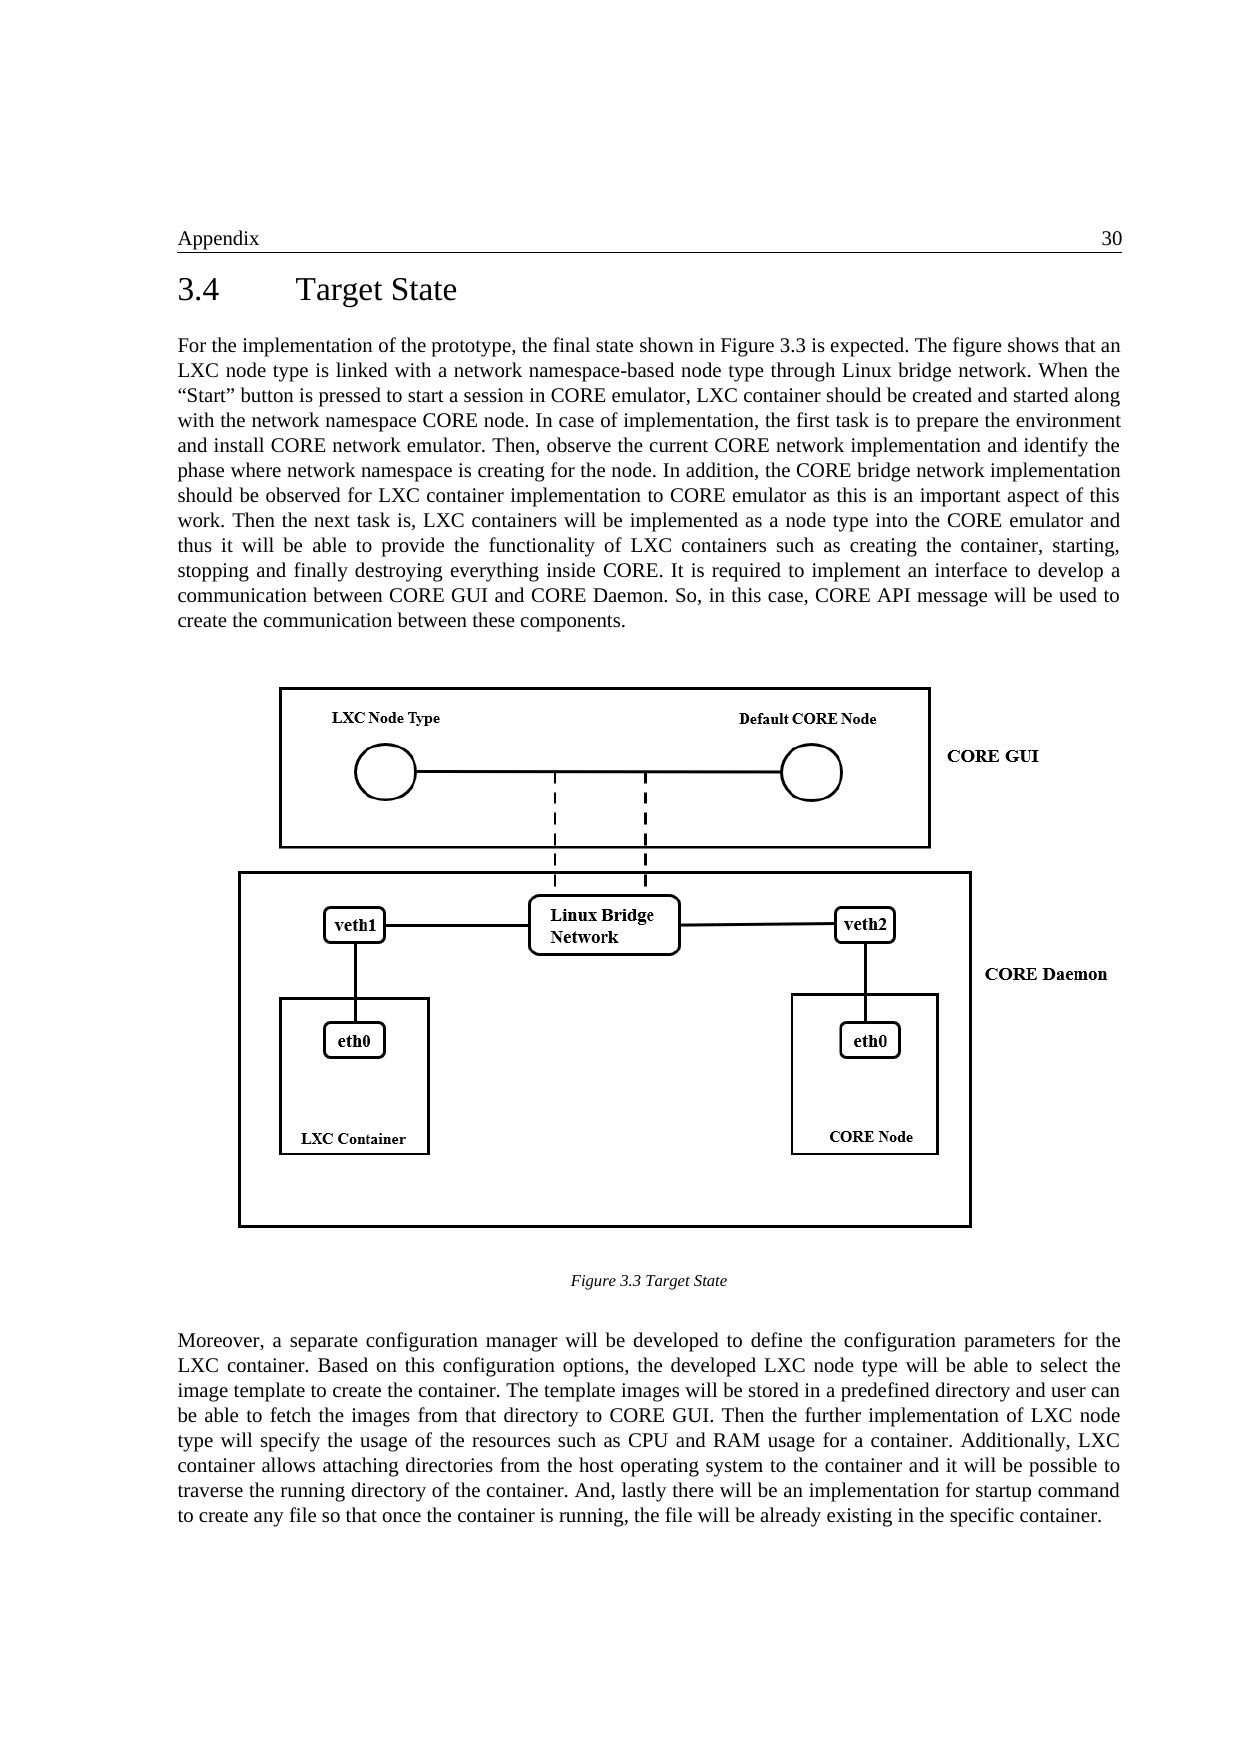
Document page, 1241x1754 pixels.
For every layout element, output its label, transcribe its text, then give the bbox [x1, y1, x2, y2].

text Moreover, a separate configuration manager will be developed to define the configuration parameters for the LXC container. Based on this configuration options, the developed LXC node type will be able to select the image template to create the container. The template images will be stored in a predefined directory and user can be able to fetch the images from that directory to CORE GUI. Then the further implementation of LXC node type will specify the usage of the resources such as CPU and RAM usage for a container. Additionally, LXC container allows attaching directories from the host operating system to the container and it will be possible to traverse the running directory of the container. And, lastly there will be an implementation for startup command to create any file so that once the container is running, the file will be already existing in the specific container. [177, 1327, 1122, 1527]
text Figure 3.3 Target State [177, 1271, 1122, 1290]
picture [177, 646, 1123, 1255]
subtitle Target State [177, 267, 1122, 307]
text For the implementation of the prototype, the final state shown in Figure 3.3 is expected. The figure shows that an LXC node type is linked with a network namespace-based node type through Linux bridge network. When the “Start” button is pressed to start a session in CORE emulator, LXC container should be created and started along with the network namespace CORE node. In case of implementation, the first task is to prepare the environment and install CORE network emulator. Then, observe the current CORE network implementation and identify the phase where network namespace is creating for the node. In addition, the CORE bridge network implementation should be observed for LXC container implementation to CORE emulator as this is an important aspect of this work. Then the next task is, LXC containers will be implemented as a node type into the CORE emulator and thus it will be able to provide the functionality of LXC containers such as creating the container, starting, stopping and finally destroying everything inside CORE. It is required to implement an interface to develop a communication between CORE GUI and CORE Daemon. So, in this case, CORE API message will be used to create the communication between these components. [177, 332, 1122, 632]
